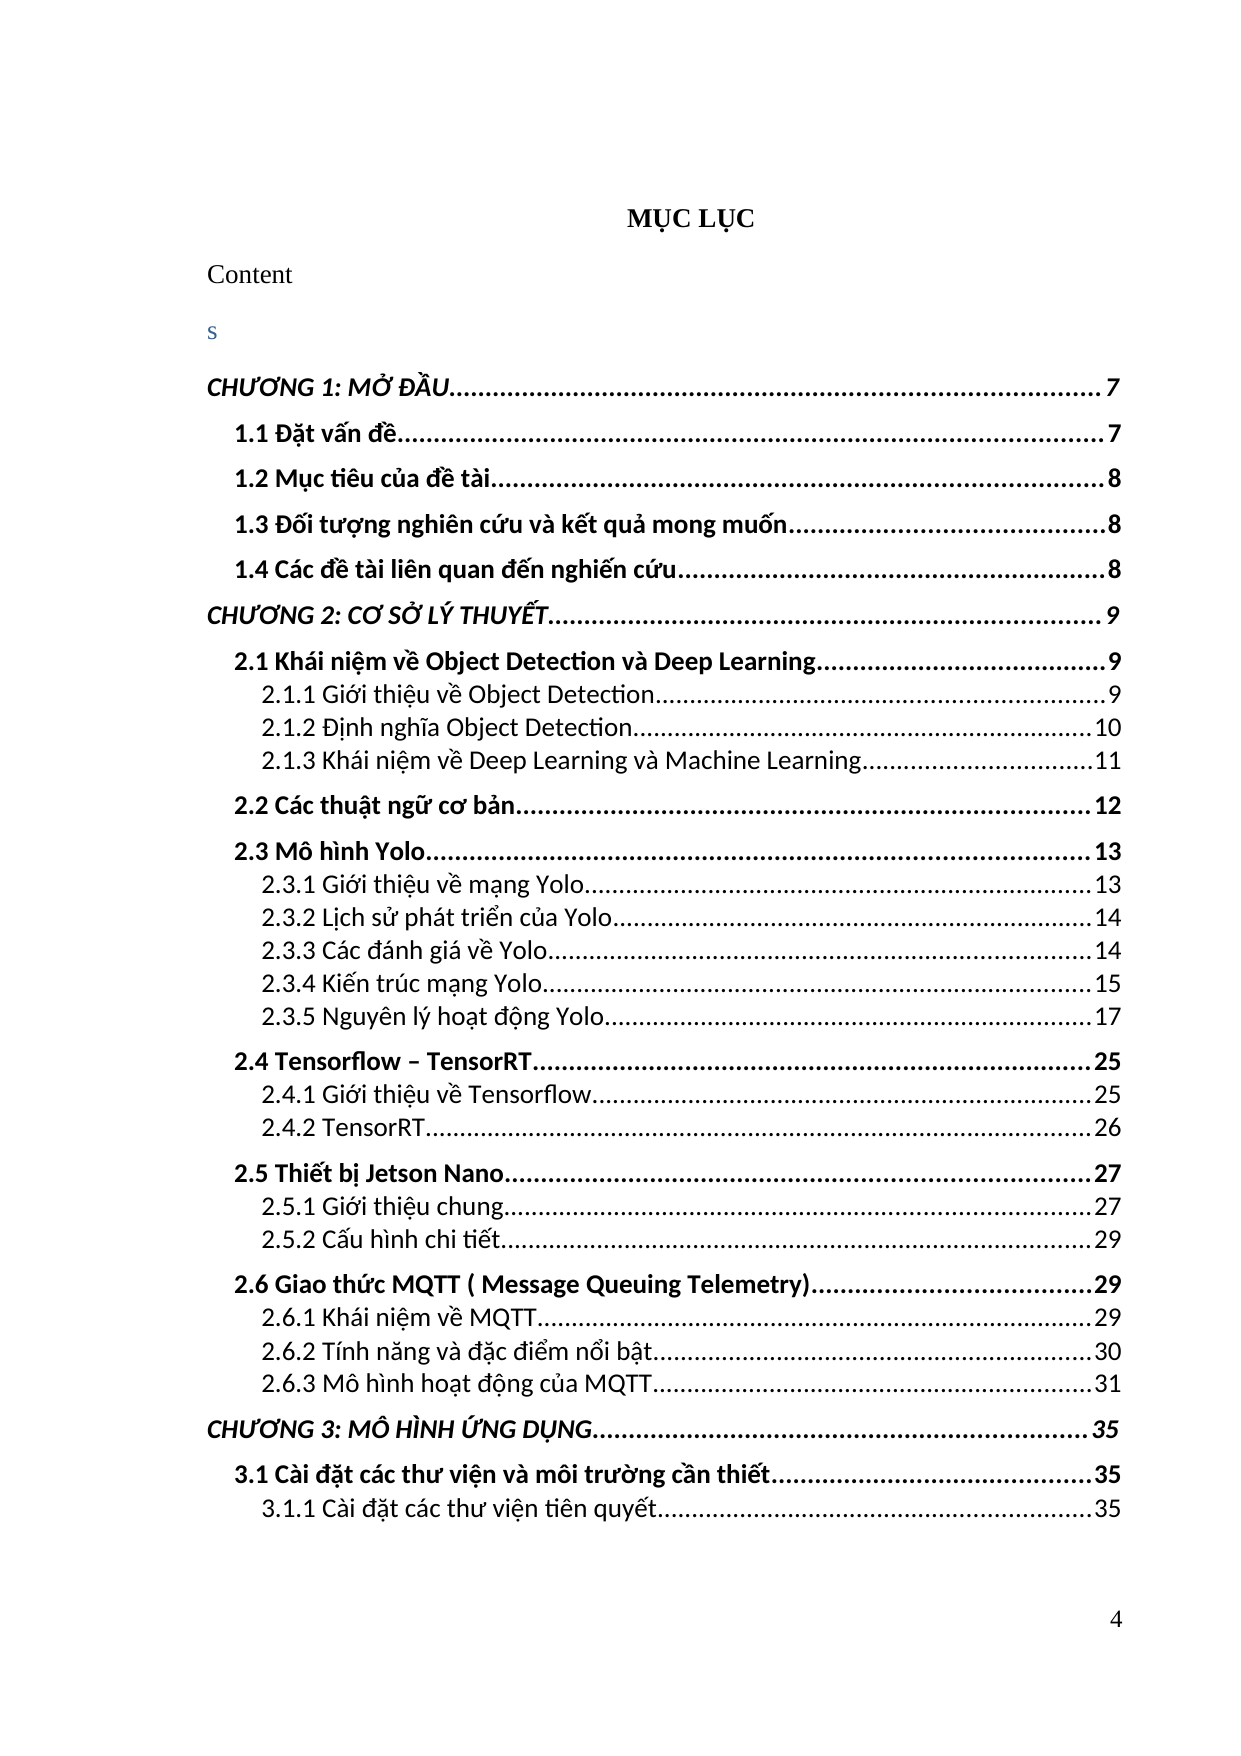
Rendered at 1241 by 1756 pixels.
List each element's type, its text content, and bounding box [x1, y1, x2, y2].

subtitle MỤC LỤC [260, 202, 1122, 233]
